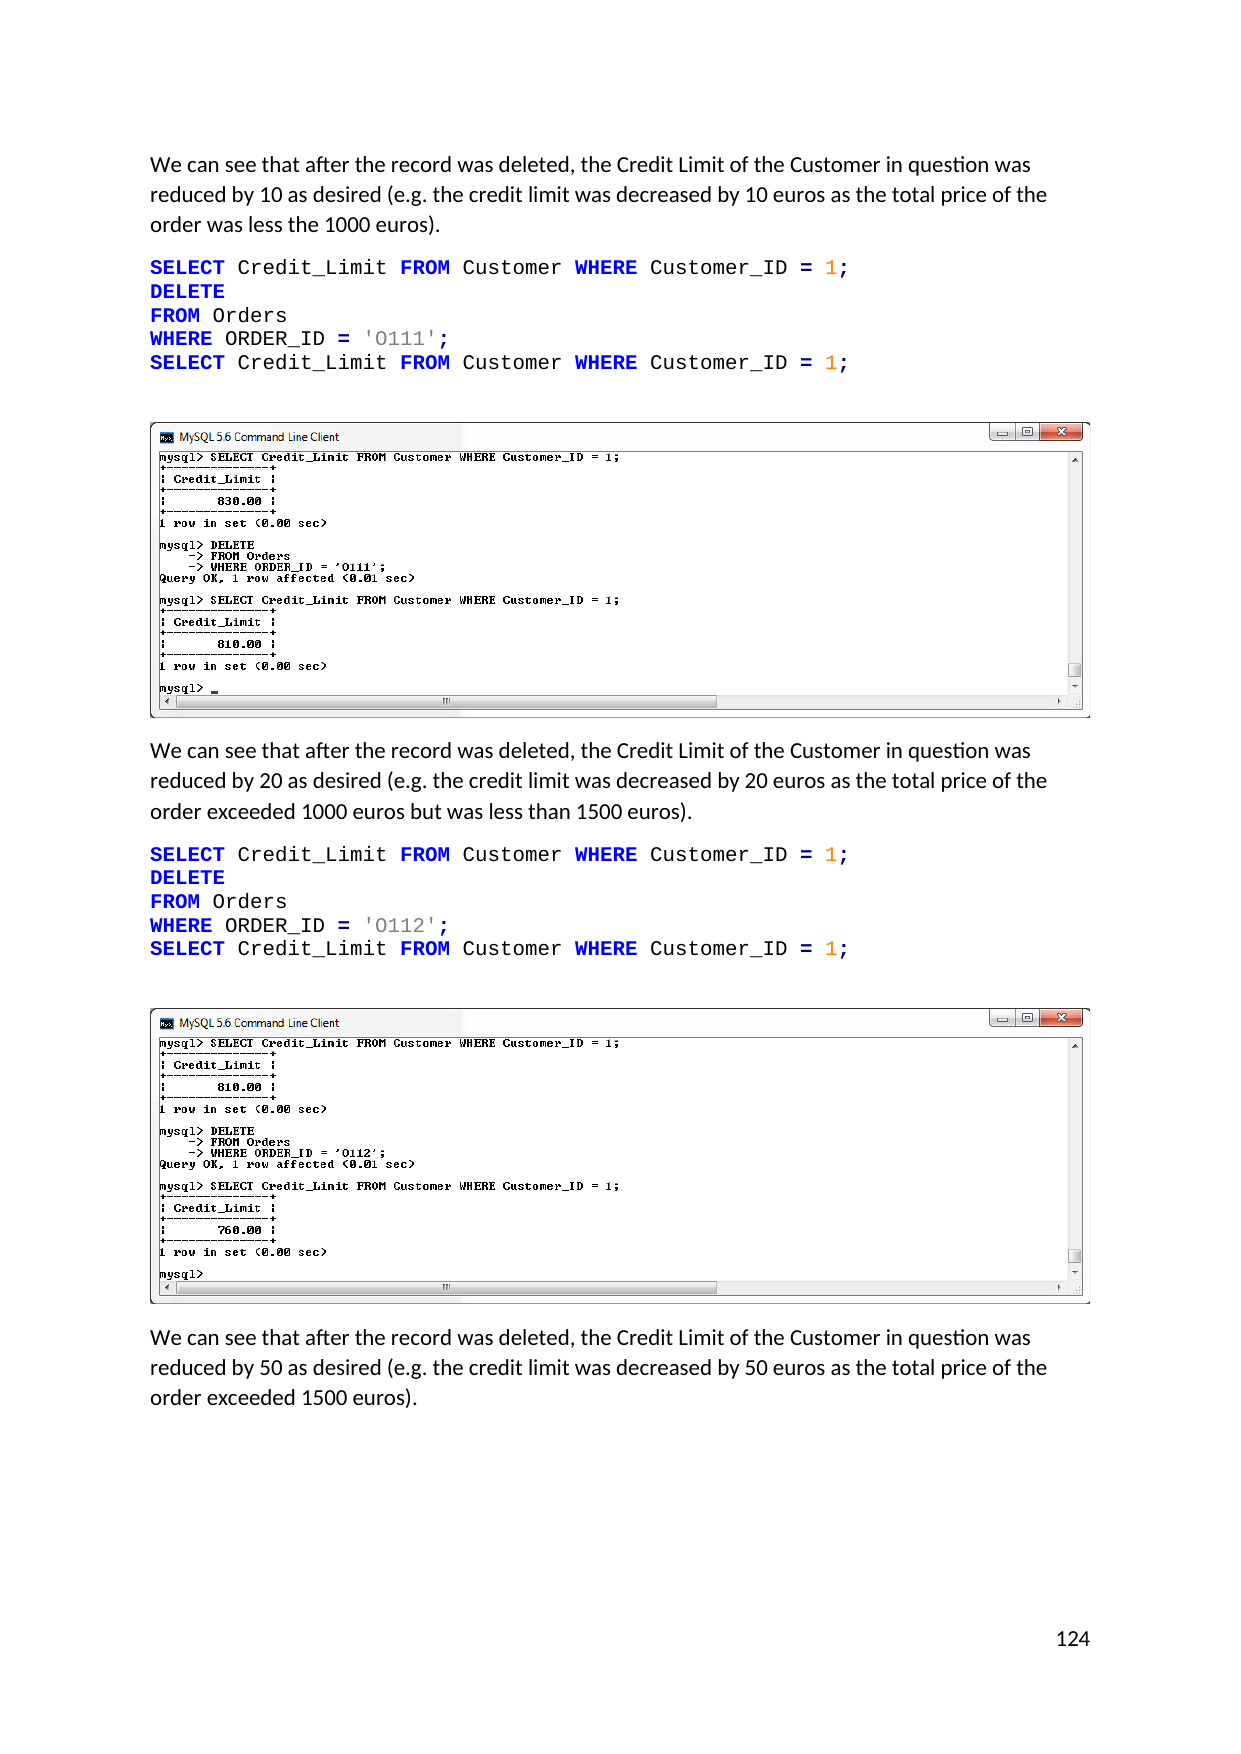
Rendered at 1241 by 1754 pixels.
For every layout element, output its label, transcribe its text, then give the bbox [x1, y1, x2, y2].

text SELECT Credit_Limit FROM Customer WHERE Customer_ID = 1; [150, 257, 1090, 281]
text SELECT Credit_Limit FROM Customer WHERE Customer_ID = 1; [150, 938, 1090, 962]
text WHERE ORDER_ID = 'O111'; [150, 328, 1090, 352]
text DELETE [150, 867, 1090, 891]
text SELECT Credit_Limit FROM Customer WHERE Customer_ID = 1; [150, 352, 1090, 376]
picture [150, 1008, 1091, 1304]
text WHERE ORDER_ID = 'O112'; [150, 914, 1090, 938]
text We can see that after the record was deleted, the Credit Limit of the Customer in question was reduced by 20 as desired (e.g. the credit limit was decreased by 20 euros as the total price of the order exceeded 1000 euros but was less than 1500 euros). [150, 736, 1090, 825]
text FROM Orders [150, 304, 1090, 328]
text We can see that after the record was deleted, the Credit Limit of the Customer in question was reduced by 10 as desired (e.g. the credit limit was decreased by 10 euros as the total price of the order was less the 1000 euros). [150, 150, 1090, 238]
picture [150, 422, 1091, 718]
text DELETE [150, 281, 1090, 304]
text We can see that after the record was deleted, the Credit Limit of the Customer in question was reduced by 50 as desired (e.g. the credit limit was decreased by 50 euros as the total price of the order exceeded 1500 euros). [150, 1323, 1090, 1411]
text FROM Orders [150, 891, 1090, 914]
text SELECT Credit_Limit FROM Customer WHERE Customer_ID = 1; [150, 844, 1090, 867]
